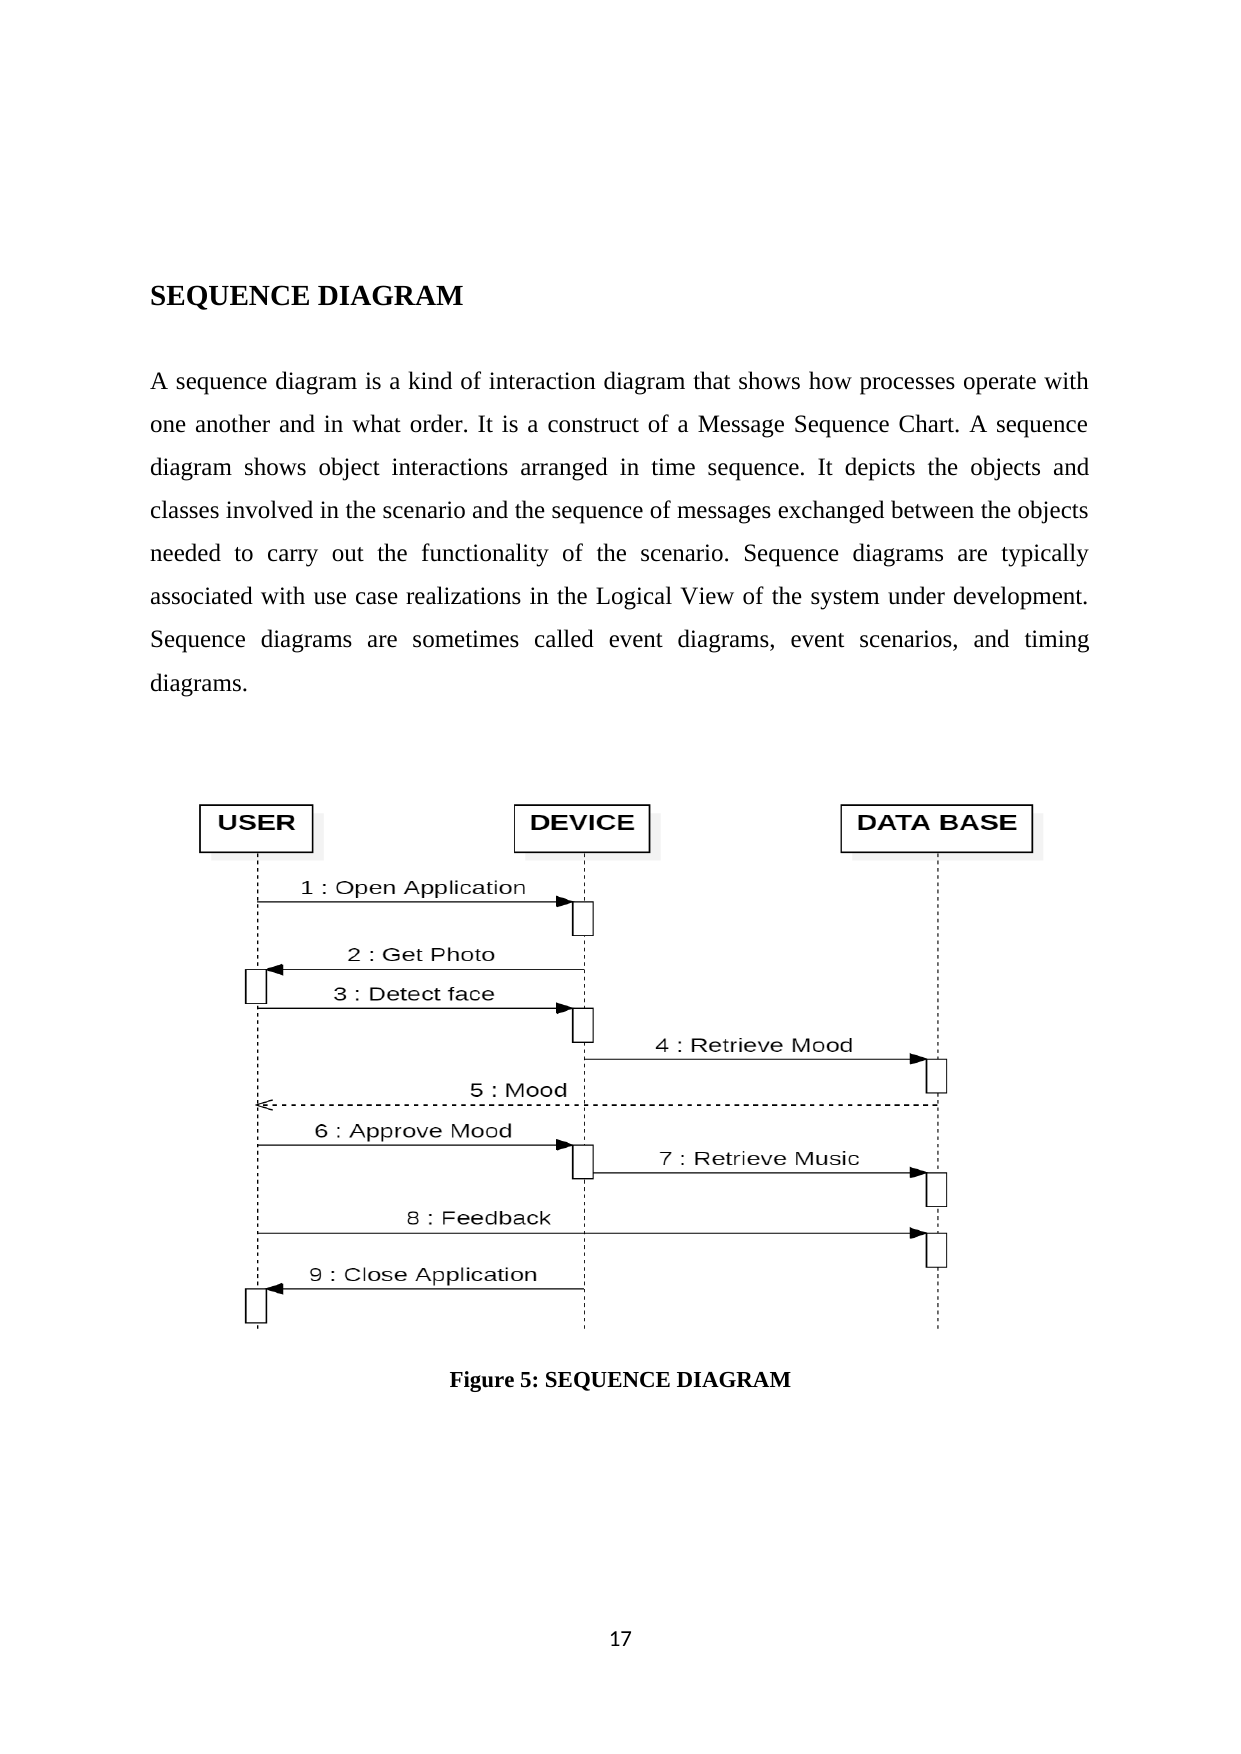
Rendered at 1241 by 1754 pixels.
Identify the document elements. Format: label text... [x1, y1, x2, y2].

picture [188, 795, 1052, 1332]
text Figure 5: SEQUENCE DIAGRAM [150, 1366, 1090, 1393]
text A sequence diagram is a kind of interaction diagram that shows how processes operate with one another and in what order. It is a construct of a Message Sequence Chart. A sequence diagram shows object interactions arranged in time sequence. It depicts the objects and classes involved in the scenario and the sequence of messages exchanged between the objects needed to carry out the functionality of the scenario. Sequence diagrams are typically associated with use case realizations in the Logical View of the system under development. Sequence diagrams are sometimes called event diagrams, event scenarios, and timing diagrams. [150, 366, 1090, 696]
text SEQUENCE DIAGRAM [150, 278, 1090, 311]
